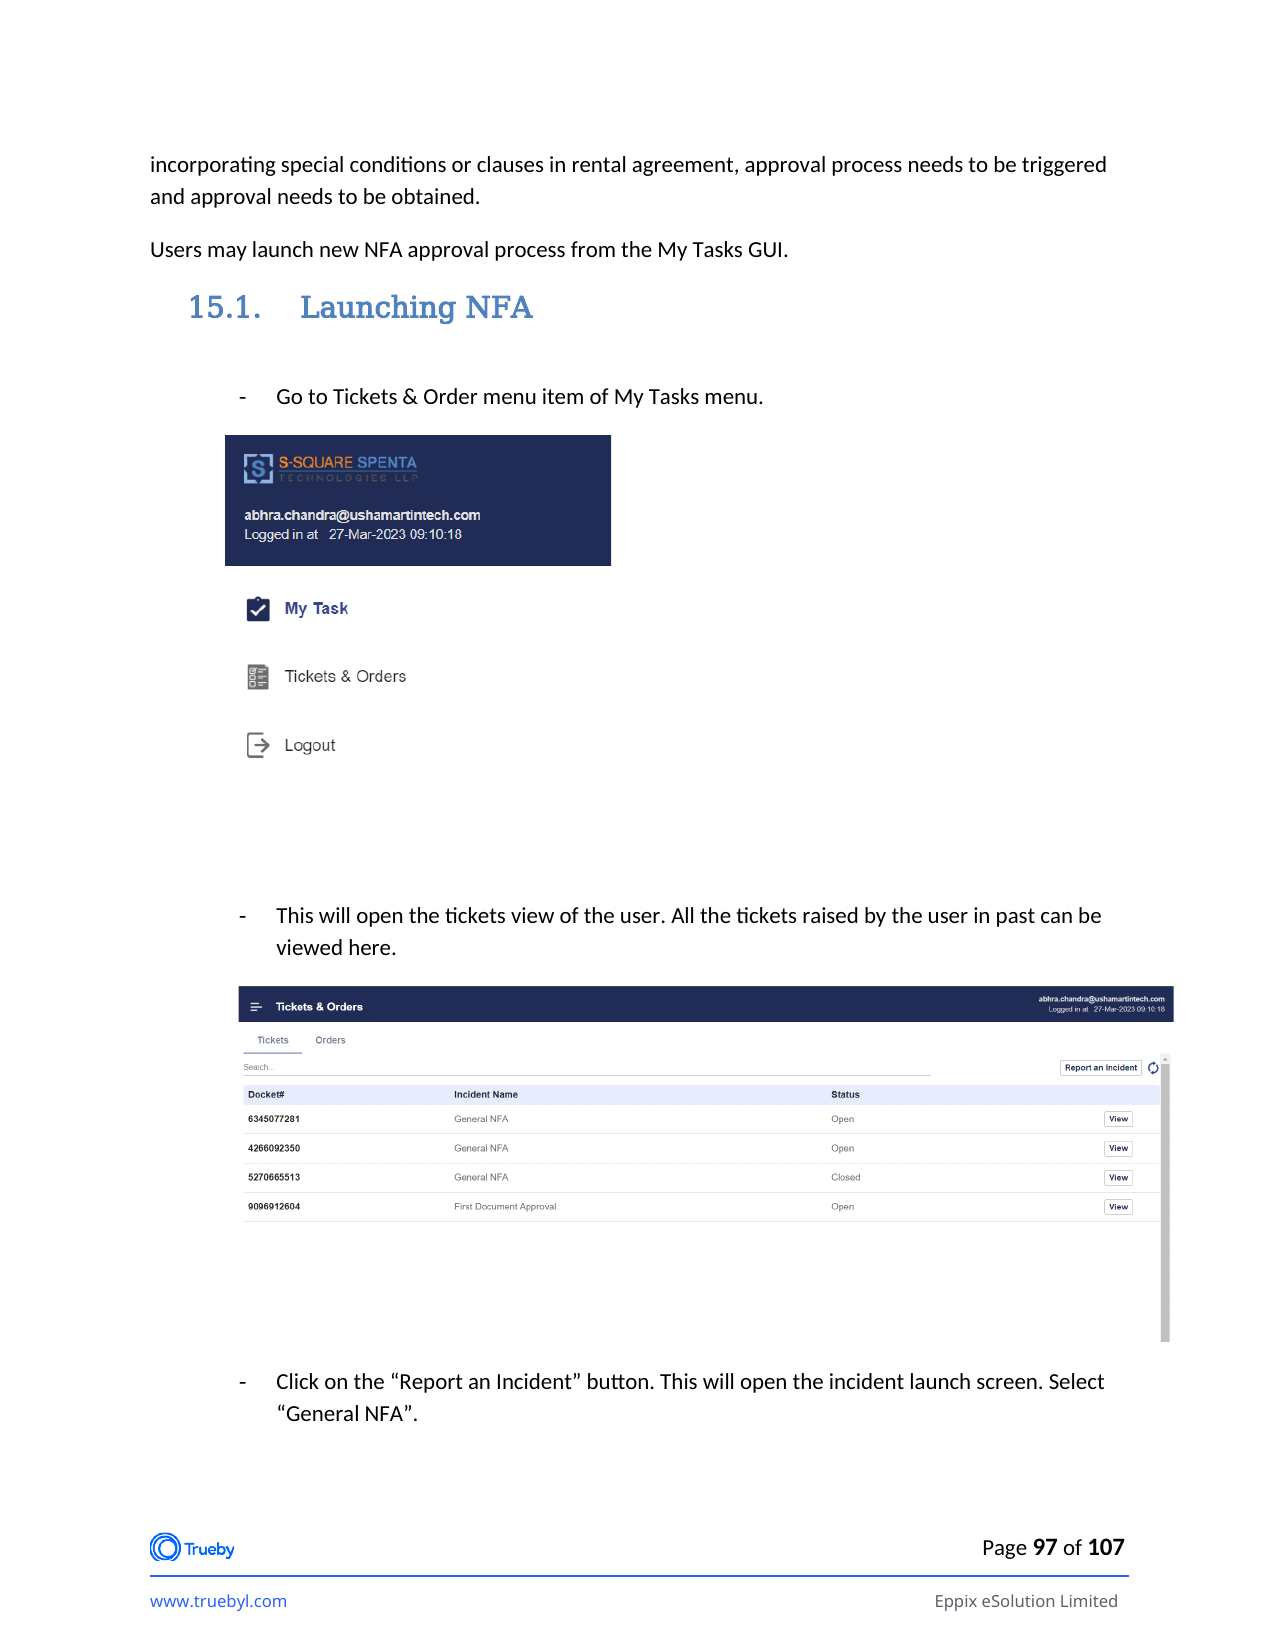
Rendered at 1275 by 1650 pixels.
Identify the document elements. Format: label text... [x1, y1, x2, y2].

list Go to Tickets & Order menu item of My Tasks menu. [239, 381, 1125, 410]
picture [149, 1532, 235, 1561]
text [150, 150, 1125, 210]
subtitle Launching NFA [187, 288, 1125, 323]
text Users may launch new NFA approval process from the My Tasks GUI. [150, 235, 1125, 263]
picture [225, 435, 612, 876]
list This will open the tickets view of the user. All the tickets raised by the user in past can be viewed here. [239, 901, 1125, 961]
picture [238, 986, 1174, 1342]
list Click on the “Report an Incident” button. This will open the incident launch screen. Select “General NFA”. [239, 1366, 1125, 1427]
